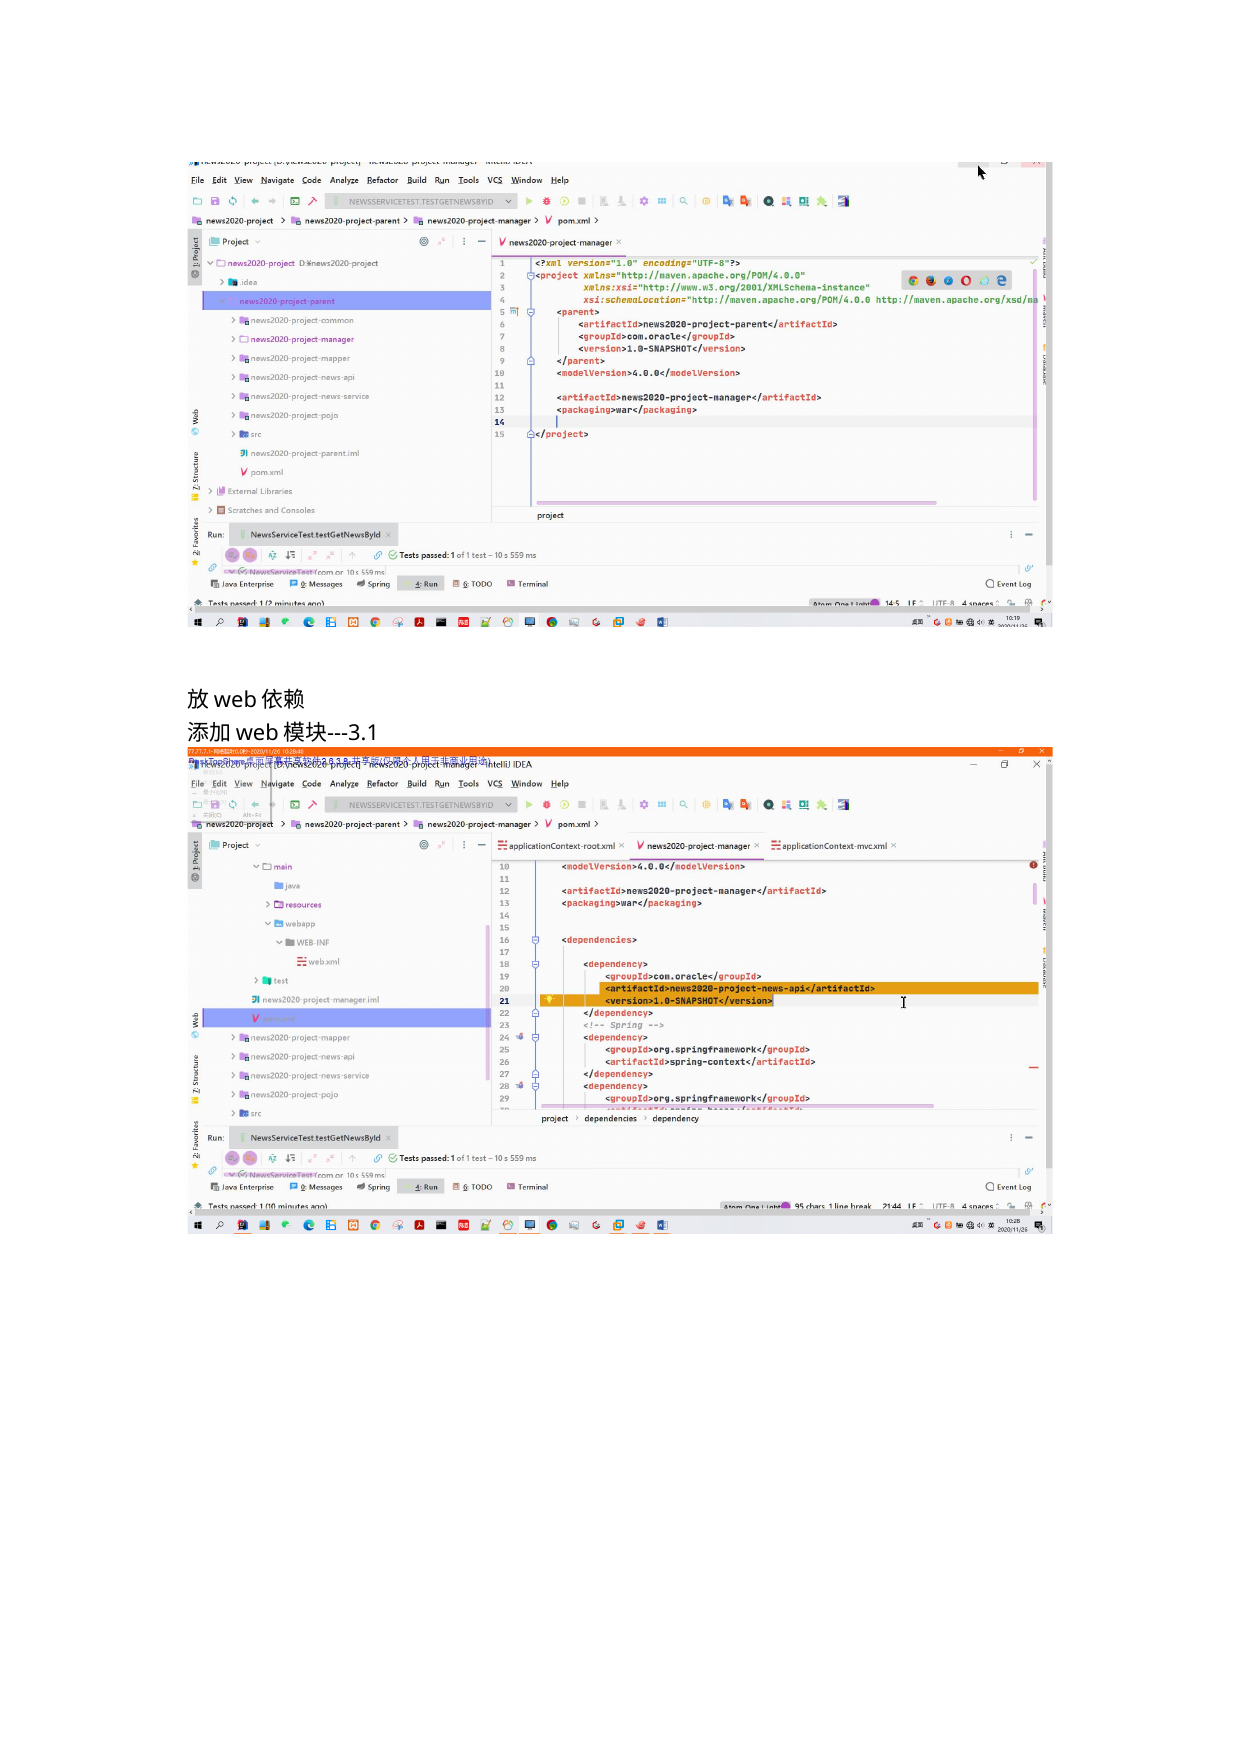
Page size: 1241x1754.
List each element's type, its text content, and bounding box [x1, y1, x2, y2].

text 放web依赖 [187, 682, 1053, 714]
picture [187, 162, 1053, 627]
picture [187, 747, 1053, 1234]
text 添加web模块---3.1 [187, 714, 1053, 747]
